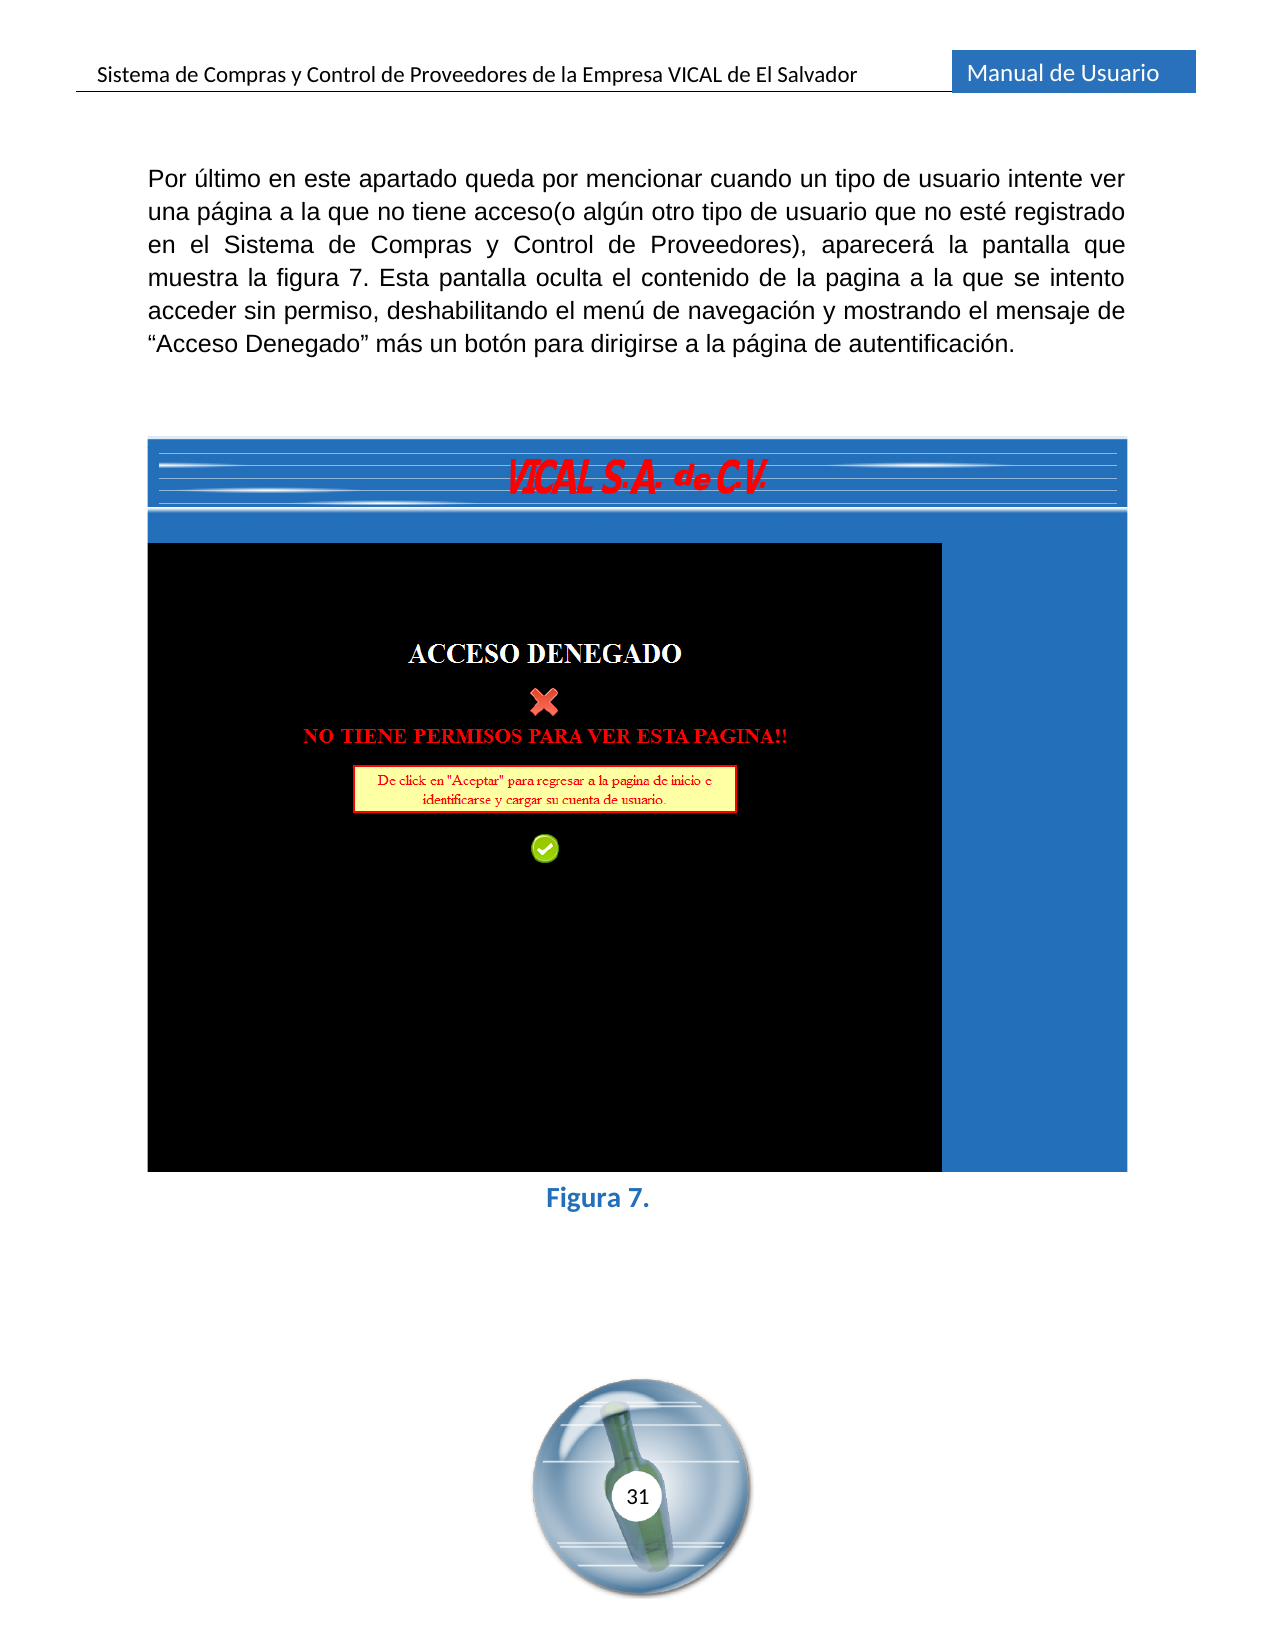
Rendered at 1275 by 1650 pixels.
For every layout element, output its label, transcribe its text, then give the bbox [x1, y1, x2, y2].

picture [529, 1376, 755, 1599]
text Por último en este apartado queda por mencionar cuando un tipo de usuario intente ver una página a la que no tiene acceso(o algún otro tipo de usuario que no esté registrado en el Sistema de Compras y Control de Proveedores), aparecerá la pantalla que muestra la figura 7. Esta pantalla oculta el contenido de la pagina a la que se intento acceder sin permiso, deshabilitando el menú de navegación y mostrando el mensaje de “Acceso Denegado” más un botón para dirigirse a la página de autentificación. [148, 164, 1127, 358]
picture [147, 436, 1128, 1172]
